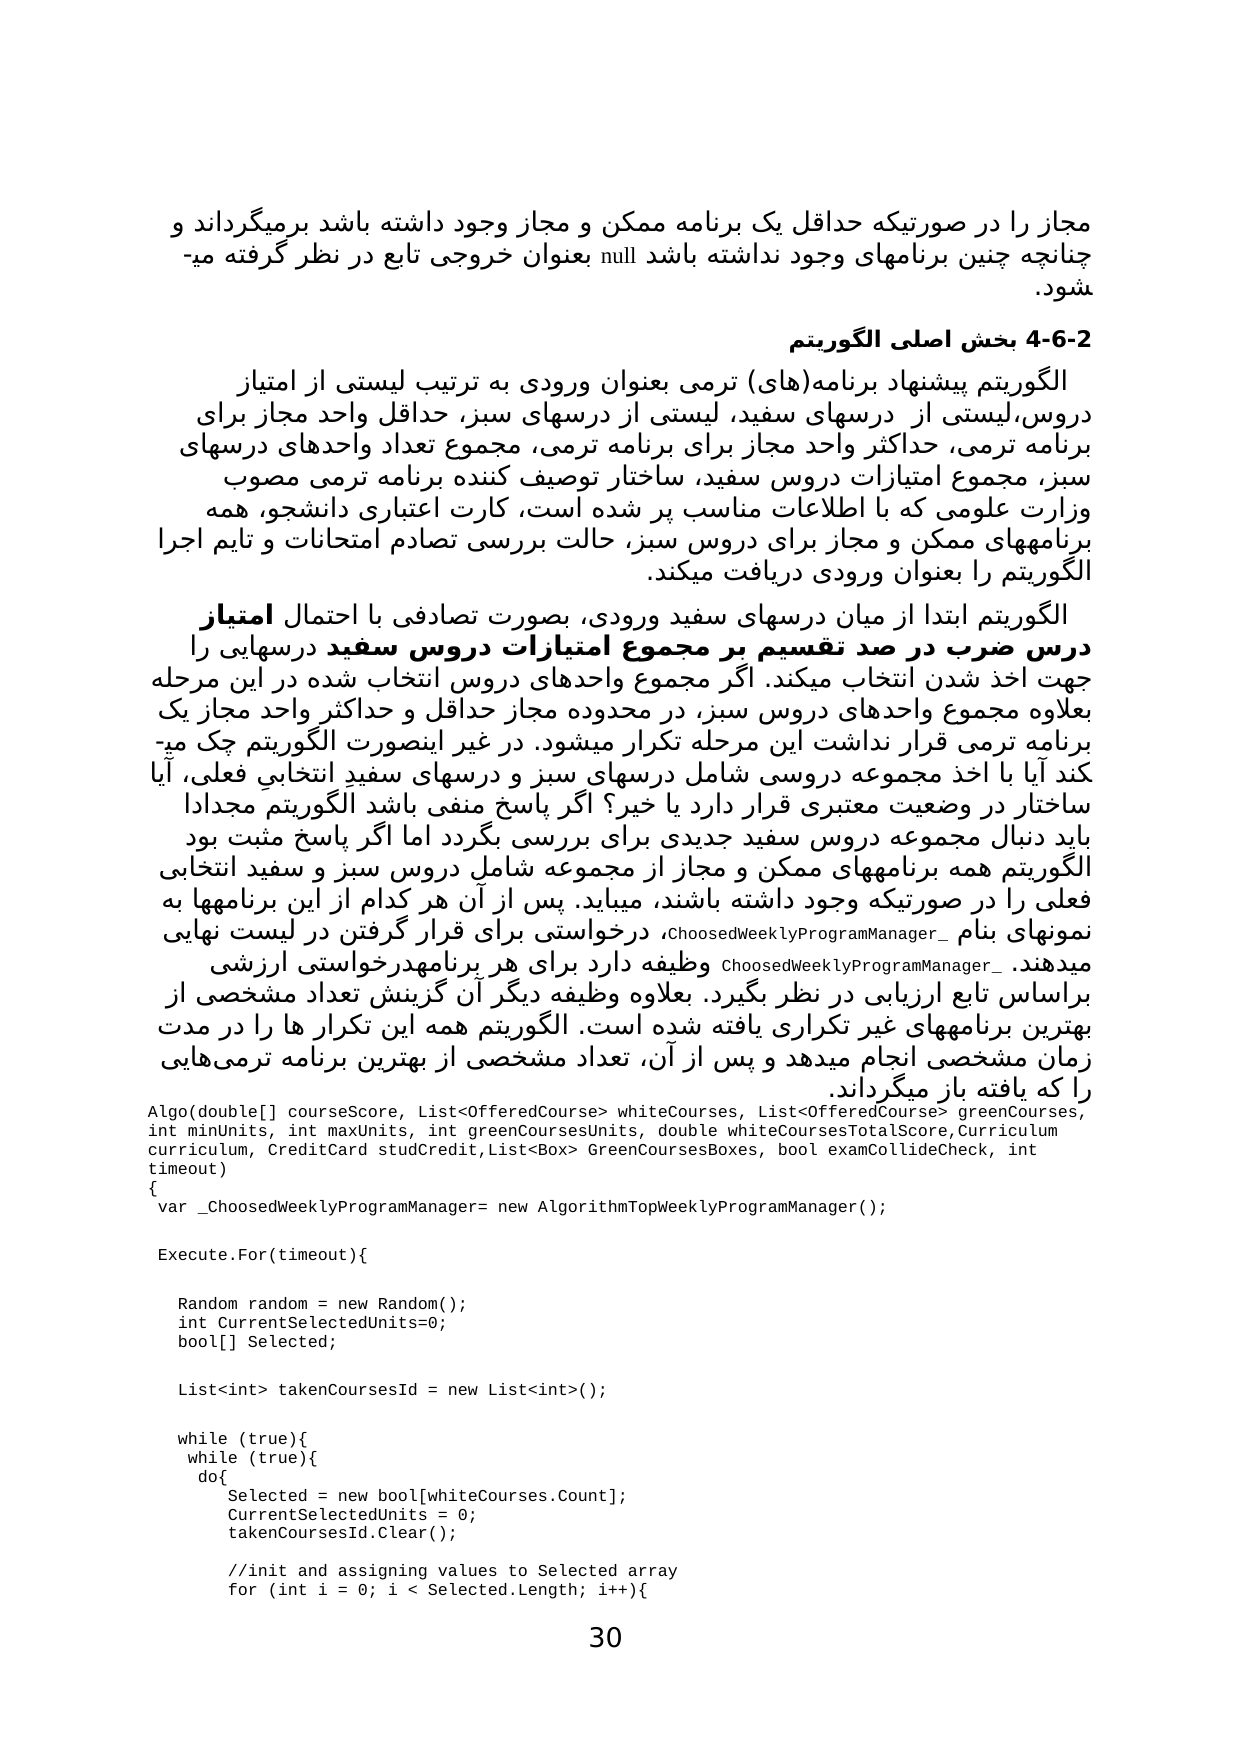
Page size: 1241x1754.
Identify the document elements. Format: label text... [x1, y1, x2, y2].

text 4-6-2 بخش اصلی الگوریتم [148, 326, 1092, 353]
text while (true){ [148, 1449, 1092, 1468]
text الگوریتم پیشنهاد برنامه(های) ترمی بعنوان ورودی به ترتیب لیستی از امتیاز دروس،لیستی از درسهای سفید، لیستی از درسهای سبز، حداقل واحد مجاز برای برنامه ترمی، حداکثر واحد مجاز برای برنامه ترمی، مجموع تعداد واحدهای درسهای سبز، مجموع امتیازات دروس سفید، ساختار توصیف کننده برنامه ترمی مصوب وزارت علومی که با اطلاعات مناسب پر شده است، کارت اعتباری دانشجو، همه برنامههای ممکن و مجاز برای دروس سبز، حالت بررسی تصادم امتحانات و تایم اجرا الگوریتم را بعنوان ورودی دریافت میکند. [148, 366, 1092, 587]
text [148, 207, 1092, 301]
text Algo(double[] courseScore, List<OfferedCourse> whiteCourses, List<OfferedCourse> greenCourses, int minUnits, int maxUnits, int greenCoursesUnits, double whiteCoursesTotalScore,Curriculum curriculum, CreditCard studCredit,List<Box> GreenCoursesBoxes, bool examCollideCheck, int timeout) [148, 1104, 1092, 1179]
text for (int i = 0; i < Selected.Length; i++){ [148, 1581, 1092, 1600]
text while (true){ [148, 1431, 1092, 1449]
text List<int> takenCoursesId = new List<int>(); [148, 1382, 1092, 1401]
text int CurrentSelectedUnits=0; [148, 1314, 1092, 1333]
text الگوریتم ابتدا از میان درسهای سفید ورودی، بصورت تصادفی با احتمال امتیاز درس ضرب در صد تقسیم بر مجموع امتیازات دروس سفید درسهایی را جهت اخذ شدن انتخاب میکند. اگر مجموع واحدهای دروس انتخاب شده در این مرحله بعلاوه مجموع واحدهای دروس سبز، در محدوده مجاز حداقل و حداکثر واحد مجاز یک برنامه ترمی قرار نداشت این مرحله تکرار میشود. در غیر اینصورت الگوریتم چک میکند آیا با اخذ مجموعه دروسی شامل درسهای سبز و درسهای سفیدِ انتخابیِ فعلی، آیا ساختار در وضعیت معتبری قرار دارد یا خیر؟ اگر پاسخ منفی باشد الگوریتم مجدادا باید دنبال مجموعه دروس سفید جدیدی برای بررسی بگردد اما اگر پاسخ مثبت بود الگوریتم همه برنامههای ممکن و مجاز از مجموعه شامل دروس سبز و سفید انتخابی فعلی را در صورتیکه وجود داشته باشند، میباید. پس از آن هر کدام از این برنامهها به نمونهای بنام _ChoosedWeeklyProgramManager، درخواستی برای قرار گرفتن در لیست نهایی میدهند. _ChoosedWeeklyProgramManager وظیفه دارد برای هر برنامهدرخواستی ارزشی براساس تابع ارزیابی در نظر بگیرد. بعلاوه وظیفه دیگر آن گزینش تعداد مشخصی از بهترین برنامههای غیر تکراری یافته شده است. الگوریتم همه این تکرار ها را در مدت زمان مشخصی انجام میدهد و پس از آن، تعداد مشخصی از بهترین برنامه ترمی‌هایی را که یافته باز میگرداند. [148, 599, 1092, 1104]
text Selected = new bool[whiteCourses.Count]; [148, 1487, 1092, 1506]
text { [148, 1179, 1092, 1198]
text CurrentSelectedUnits = 0; [148, 1506, 1092, 1525]
text Random random = new Random(); [148, 1296, 1092, 1314]
text var _ChoosedWeeklyProgramManager= new AlgorithmTopWeeklyProgramManager(); [148, 1198, 1092, 1217]
text Execute.For(timeout){ [148, 1247, 1092, 1266]
text bool[] Selected; [148, 1333, 1092, 1352]
text takenCoursesId.Clear(); [148, 1525, 1092, 1544]
text do{ [148, 1468, 1092, 1487]
text //init and assigning values to Selected array [148, 1563, 1092, 1581]
